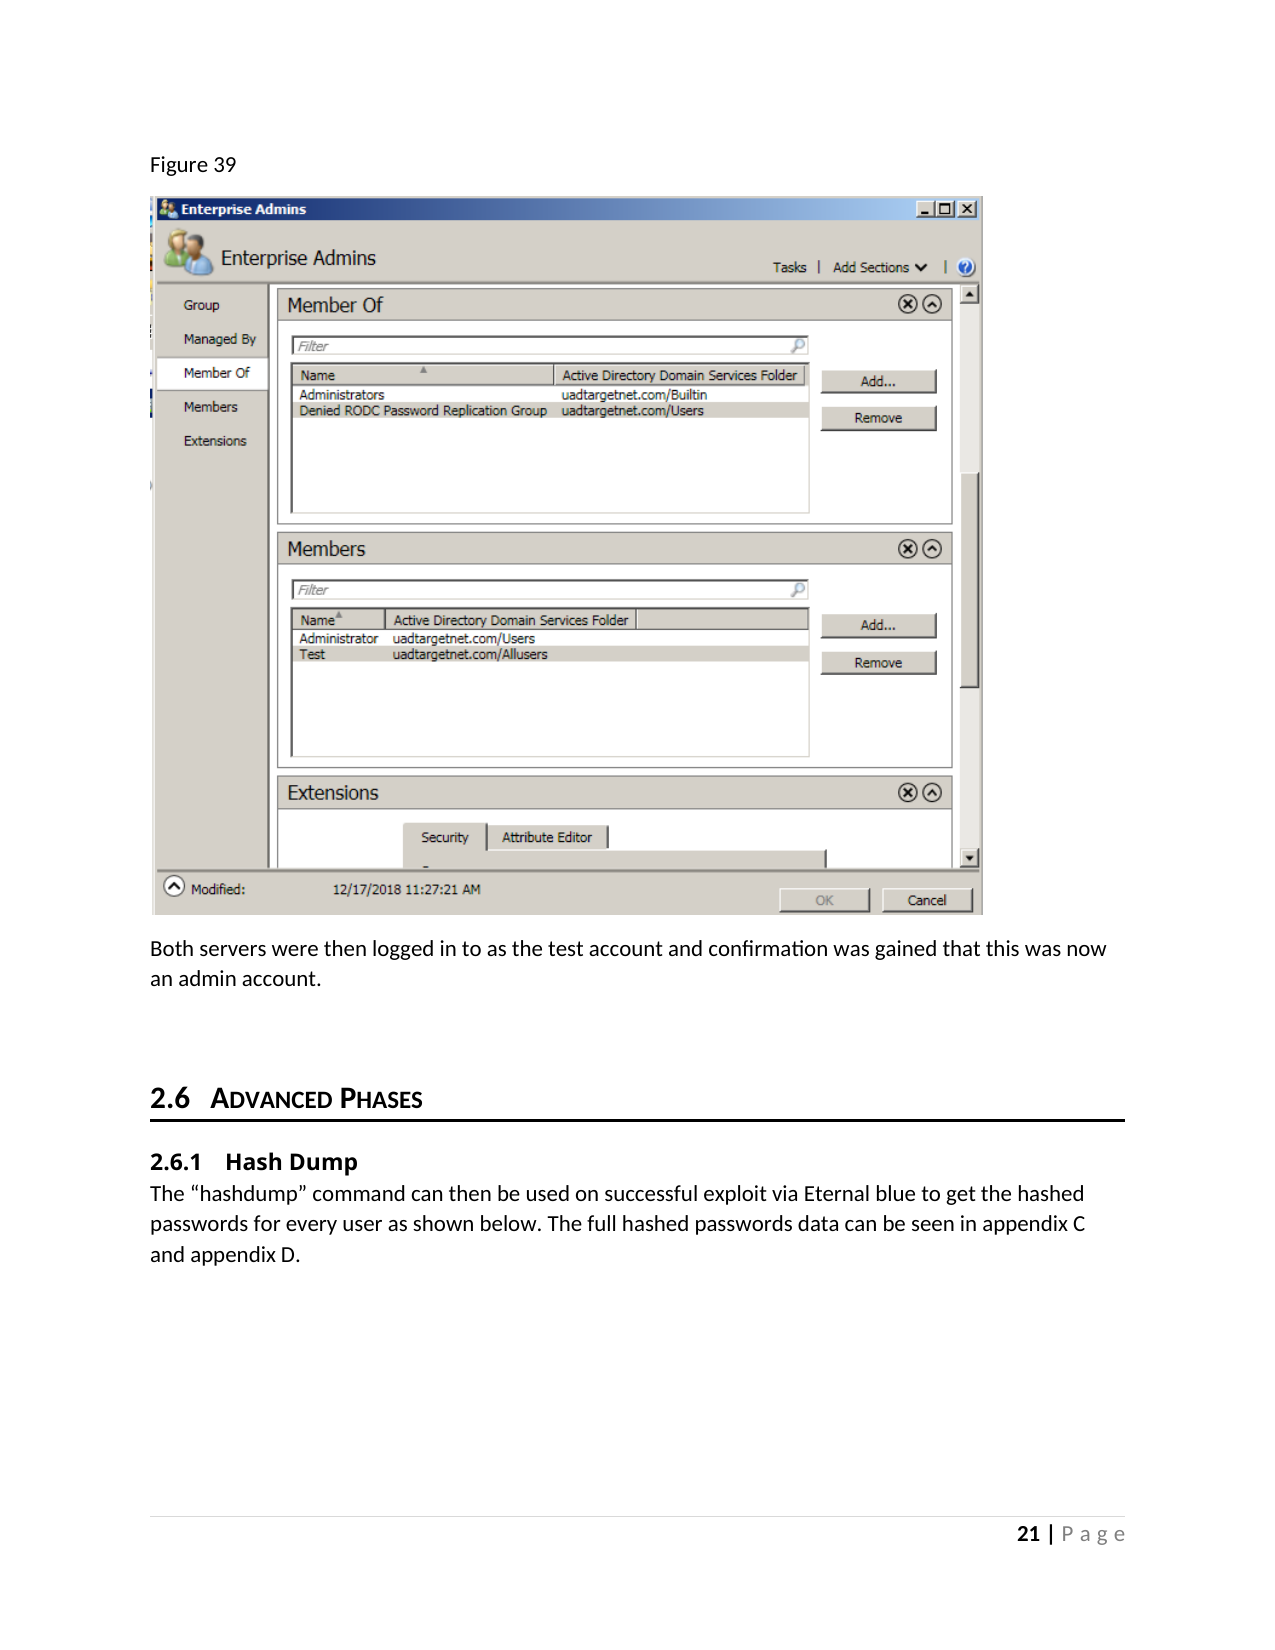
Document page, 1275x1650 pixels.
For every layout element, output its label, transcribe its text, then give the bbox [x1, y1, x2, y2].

subtitle Hash Dump [150, 1146, 1125, 1177]
picture [150, 196, 983, 915]
subtitle Advanced Phases [150, 1078, 1125, 1119]
text The “hashdump” command can then be used on successful exploit via Eternal blue to get the hashed passwords for every user as shown below. The full hashed passwords data can be seen in appendix C and appendix D. [150, 1179, 1125, 1268]
text Both servers were then logged in to as the test account and confirmation was gained that this was now an admin account. [150, 934, 1125, 992]
text Figure 39 [150, 150, 1125, 178]
